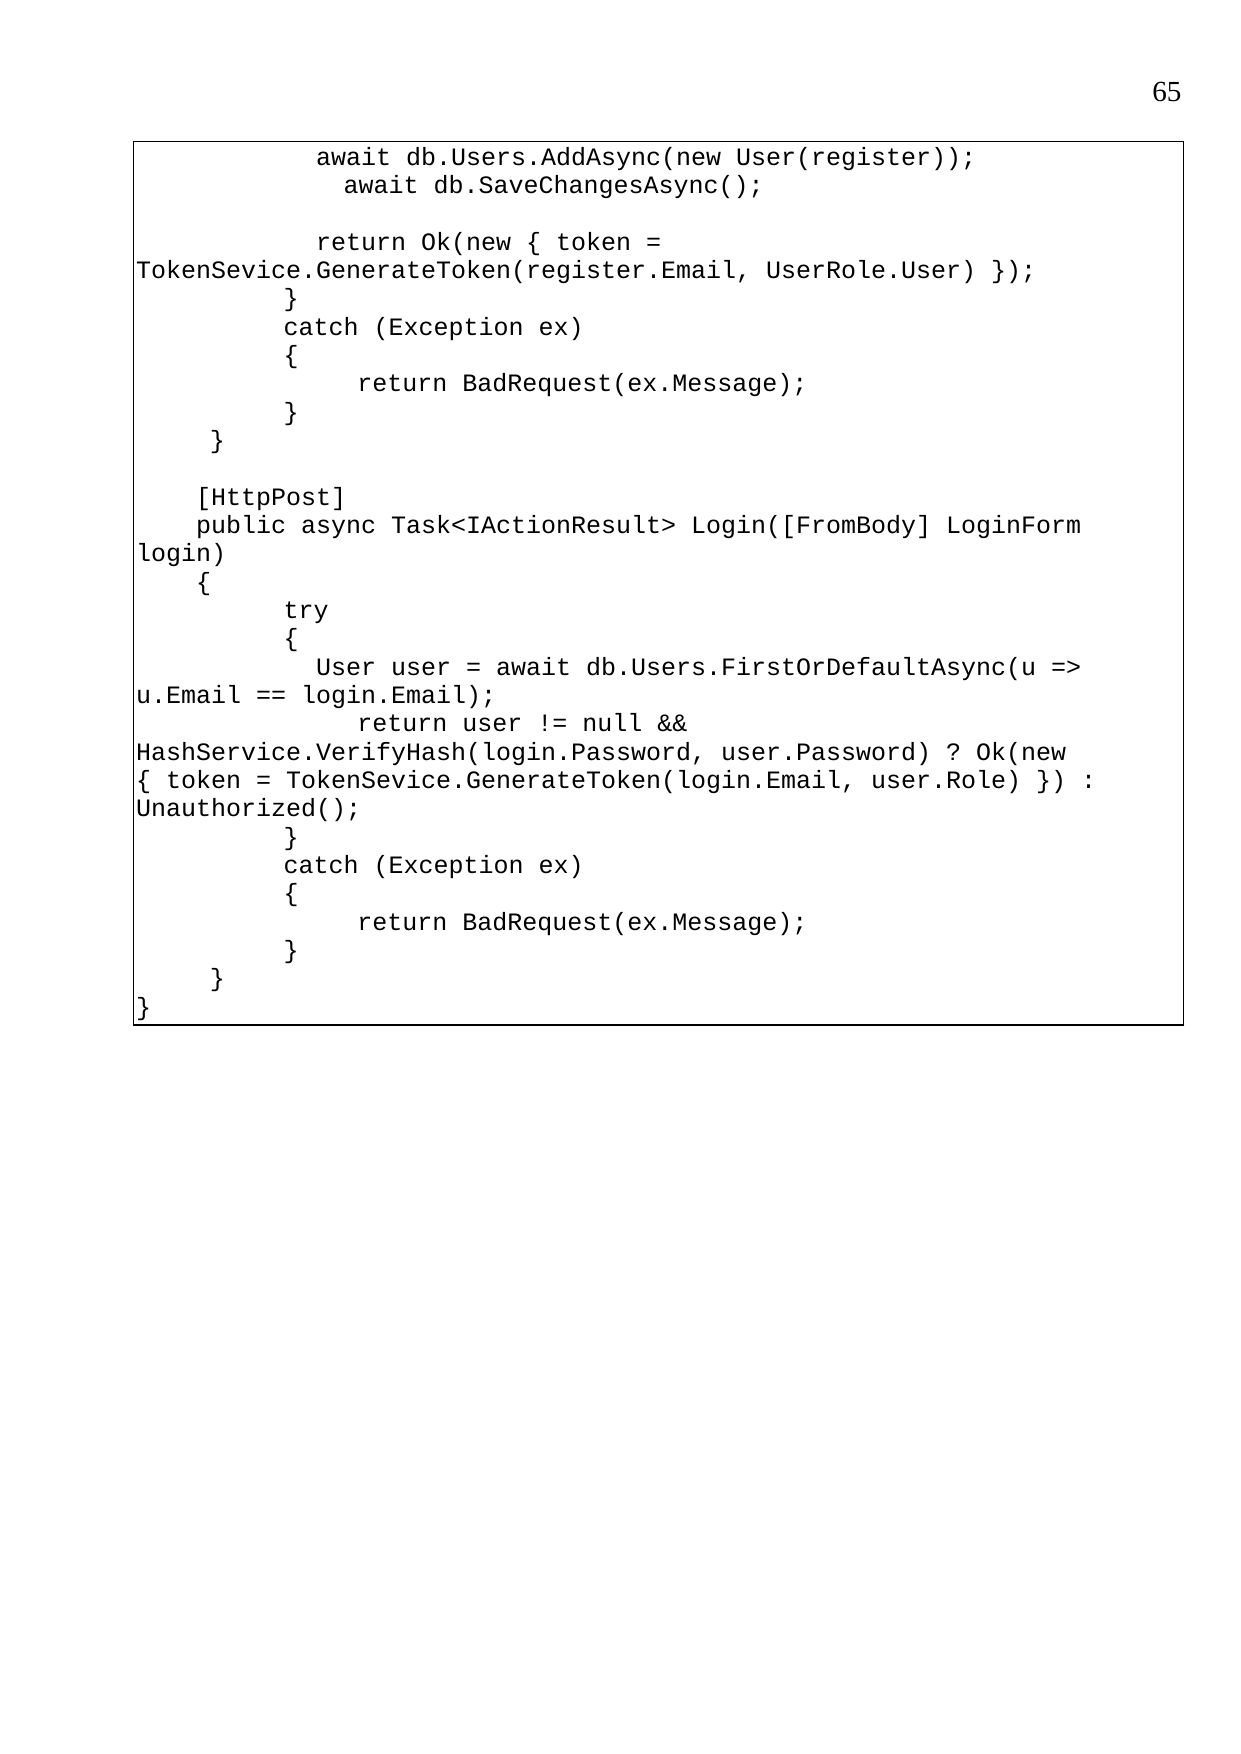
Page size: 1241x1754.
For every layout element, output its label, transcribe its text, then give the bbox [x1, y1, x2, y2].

text } [136, 966, 1181, 991]
text [HttpPost] [136, 484, 1181, 512]
text await db.Users.AddAsync(new User(register)); [134, 142, 1183, 172]
text } [136, 399, 1181, 427]
text } [134, 991, 1183, 1024]
text return Ok(new { token = TokenSevice.GenerateToken(register.Email, UserRole.User) }); [136, 229, 1181, 286]
text try [136, 597, 1181, 626]
text { [136, 569, 1181, 597]
text return user != null && HashService.VerifyHash(login.Password, user.Password) ? Ok(new { token = TokenSevice.GenerateToken(login.Email, user.Role) }) : Unauthorized(); [136, 711, 1181, 824]
text return BadRequest(ex.Message); [136, 909, 1181, 937]
text } [136, 824, 1181, 852]
text await db.SaveChangesAsync(); [136, 172, 1181, 201]
text } [136, 427, 1181, 456]
text catch (Exception ex) [136, 314, 1181, 342]
text return BadRequest(ex.Message); [136, 371, 1181, 399]
text { [136, 626, 1181, 654]
text } [136, 286, 1181, 314]
text public async Task<IActionResult> Login([FromBody] LoginForm login) [136, 512, 1181, 569]
text catch (Exception ex) [136, 852, 1181, 881]
text { [136, 342, 1181, 371]
text } [136, 937, 1181, 966]
text User user = await db.Users.FirstOrDefaultAsync(u => u.Email == login.Email); [136, 654, 1181, 711]
text { [136, 881, 1181, 909]
